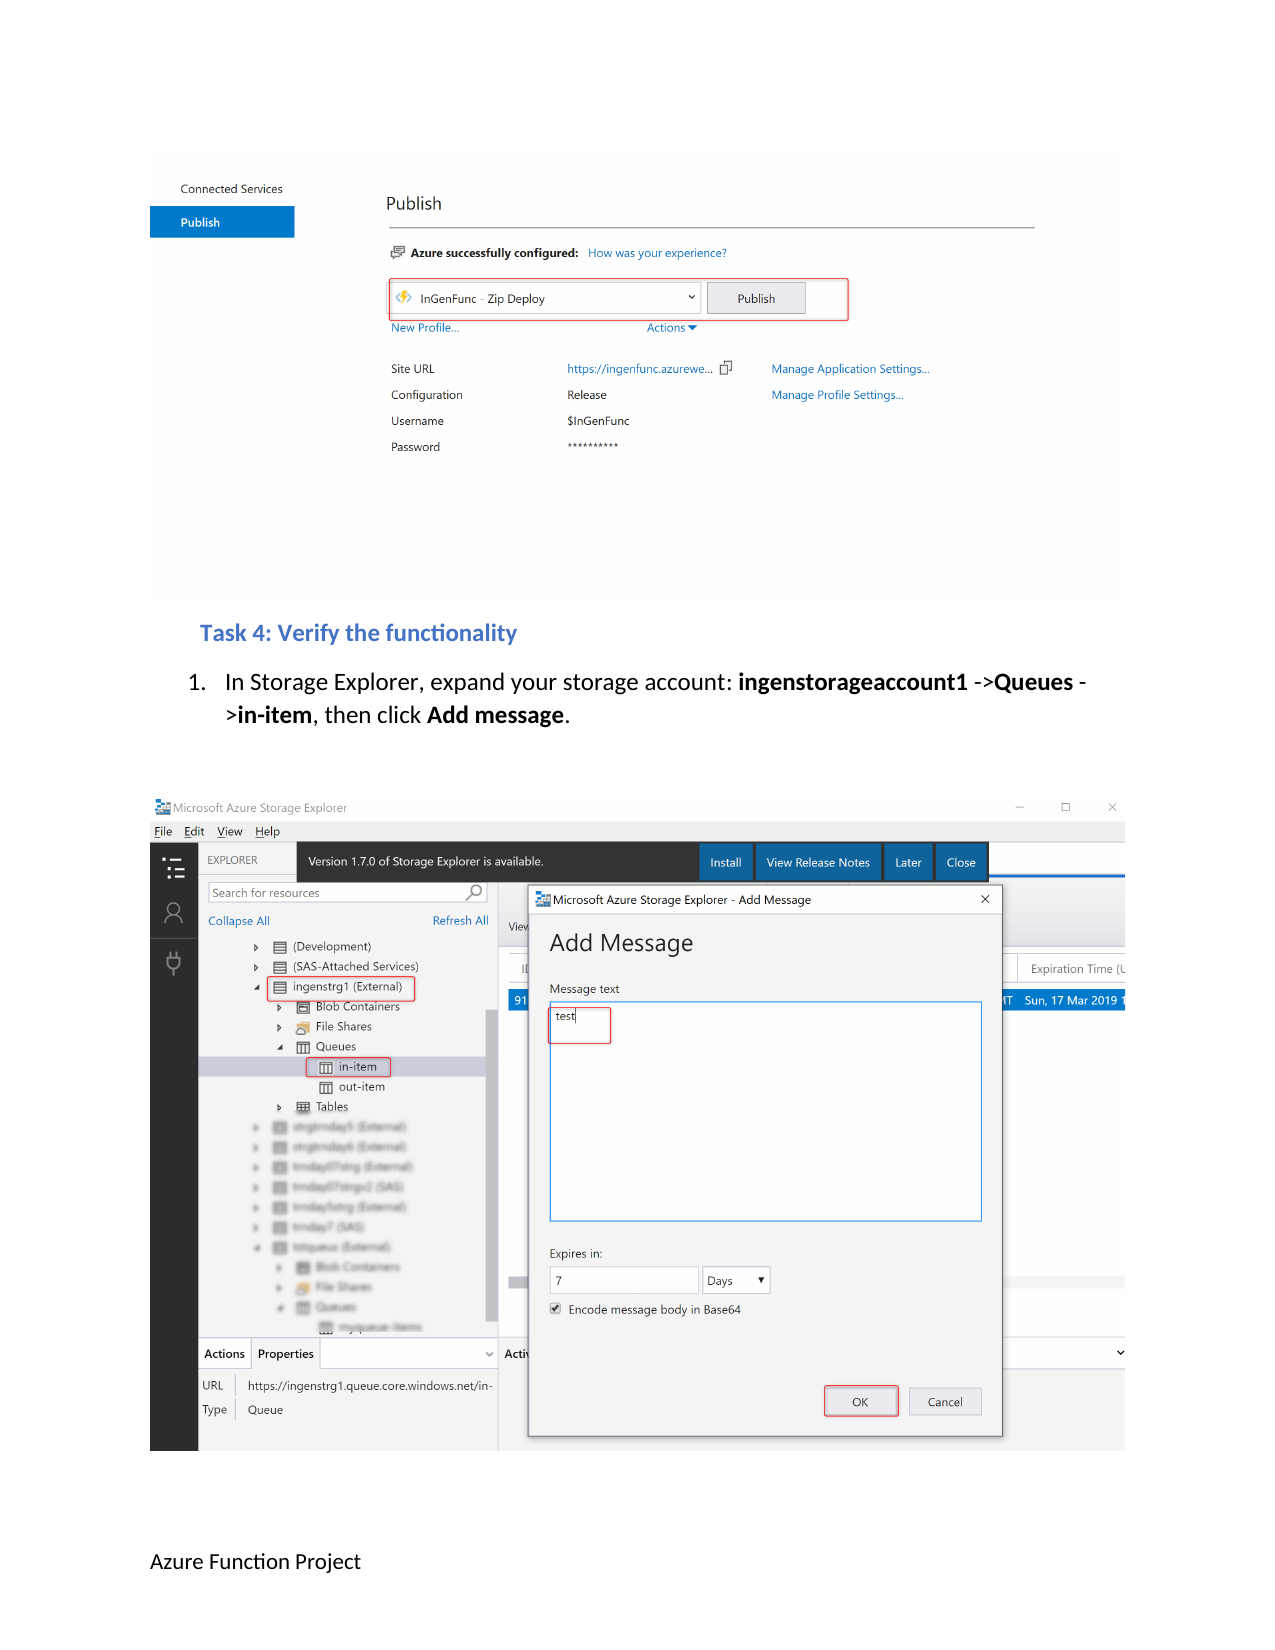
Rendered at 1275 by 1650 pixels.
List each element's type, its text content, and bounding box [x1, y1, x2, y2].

subtitle Task 4: Verify the functionality [150, 617, 1125, 648]
list In Storage Explorer, expand your storage account: ingenstorageaccount1 ->Queues ->in-item, then click Add message. [187, 666, 1125, 729]
picture [150, 150, 1125, 599]
picture [150, 794, 1125, 1451]
